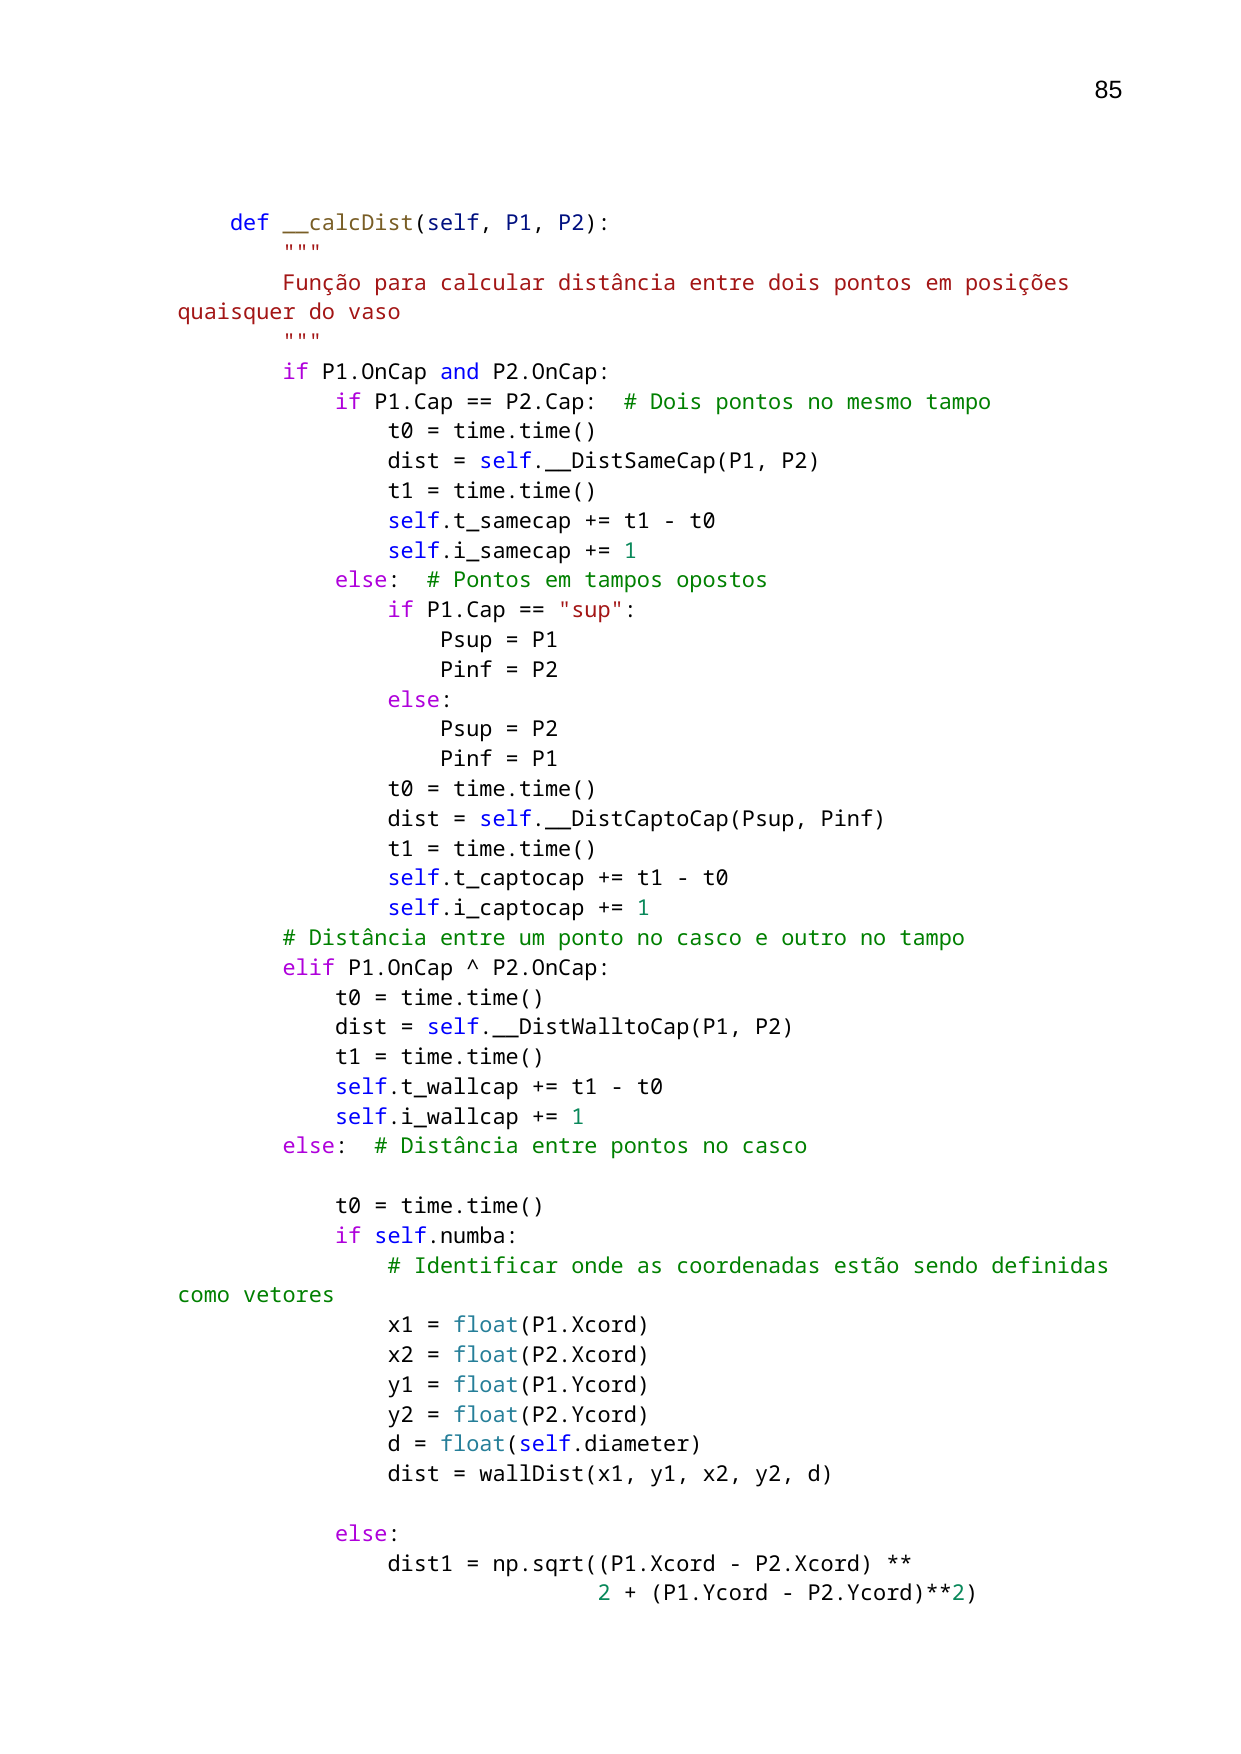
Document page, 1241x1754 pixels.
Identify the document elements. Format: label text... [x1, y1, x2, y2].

text elif P1.OnCap ^ P2.OnCap: [177, 952, 1122, 982]
text # Identificar onde as coordenadas estão sendo definidas como vetores [177, 1250, 1122, 1309]
text """ [177, 237, 1122, 267]
text self.i_captocap += 1 [177, 892, 1122, 922]
text t0 = time.time() [177, 982, 1122, 1011]
text self.t_samecap += t1 - t0 [177, 505, 1122, 535]
text self.i_samecap += 1 [177, 535, 1122, 564]
text if P1.OnCap and P2.OnCap: [177, 356, 1122, 386]
text if P1.Cap == P2.Cap: # Dois pontos no mesmo tampo [177, 386, 1122, 416]
text else: # Pontos em tampos opostos [177, 564, 1122, 594]
text self.t_captocap += t1 - t0 [177, 862, 1122, 892]
text def __calcDist(self, P1, P2): [177, 207, 1122, 237]
text """ [177, 326, 1122, 356]
text else: [177, 1518, 1122, 1548]
text t1 = time.time() [177, 833, 1122, 862]
text dist1 = np.sqrt((P1.Xcord - P2.Xcord) ** [177, 1548, 1122, 1577]
text x1 = float(P1.Xcord) [177, 1309, 1122, 1339]
text self.t_wallcap += t1 - t0 [177, 1071, 1122, 1101]
text else: [177, 684, 1122, 713]
text Psup = P1 [177, 624, 1122, 654]
text Psup = P2 [177, 713, 1122, 743]
text y1 = float(P1.Ycord) [177, 1369, 1122, 1399]
text dist = self.__DistSameCap(P1, P2) [177, 445, 1122, 475]
text Pinf = P1 [177, 743, 1122, 773]
text t1 = time.time() [177, 1041, 1122, 1071]
text 2 + (P1.Ycord - P2.Ycord)**2) [177, 1577, 1122, 1607]
text dist = self.__DistWalltoCap(P1, P2) [177, 1011, 1122, 1041]
text y2 = float(P2.Ycord) [177, 1399, 1122, 1428]
text x2 = float(P2.Xcord) [177, 1339, 1122, 1369]
text d = float(self.diameter) [177, 1428, 1122, 1458]
text else: # Distância entre pontos no casco [177, 1131, 1122, 1160]
text dist = self.__DistCaptoCap(Psup, Pinf) [177, 803, 1122, 833]
text t0 = time.time() [177, 1190, 1122, 1220]
text Pinf = P2 [177, 654, 1122, 684]
text # Distância entre um ponto no casco e outro no tampo [177, 922, 1122, 952]
text dist = wallDist(x1, y1, x2, y2, d) [177, 1458, 1122, 1488]
text if P1.Cap == "sup": [177, 594, 1122, 624]
text t0 = time.time() [177, 773, 1122, 803]
text Função para calcular distância entre dois pontos em posições quaisquer do vaso [177, 267, 1122, 326]
text t0 = time.time() [177, 416, 1122, 445]
text t1 = time.time() [177, 475, 1122, 505]
text if self.numba: [177, 1220, 1122, 1250]
text self.i_wallcap += 1 [177, 1101, 1122, 1131]
